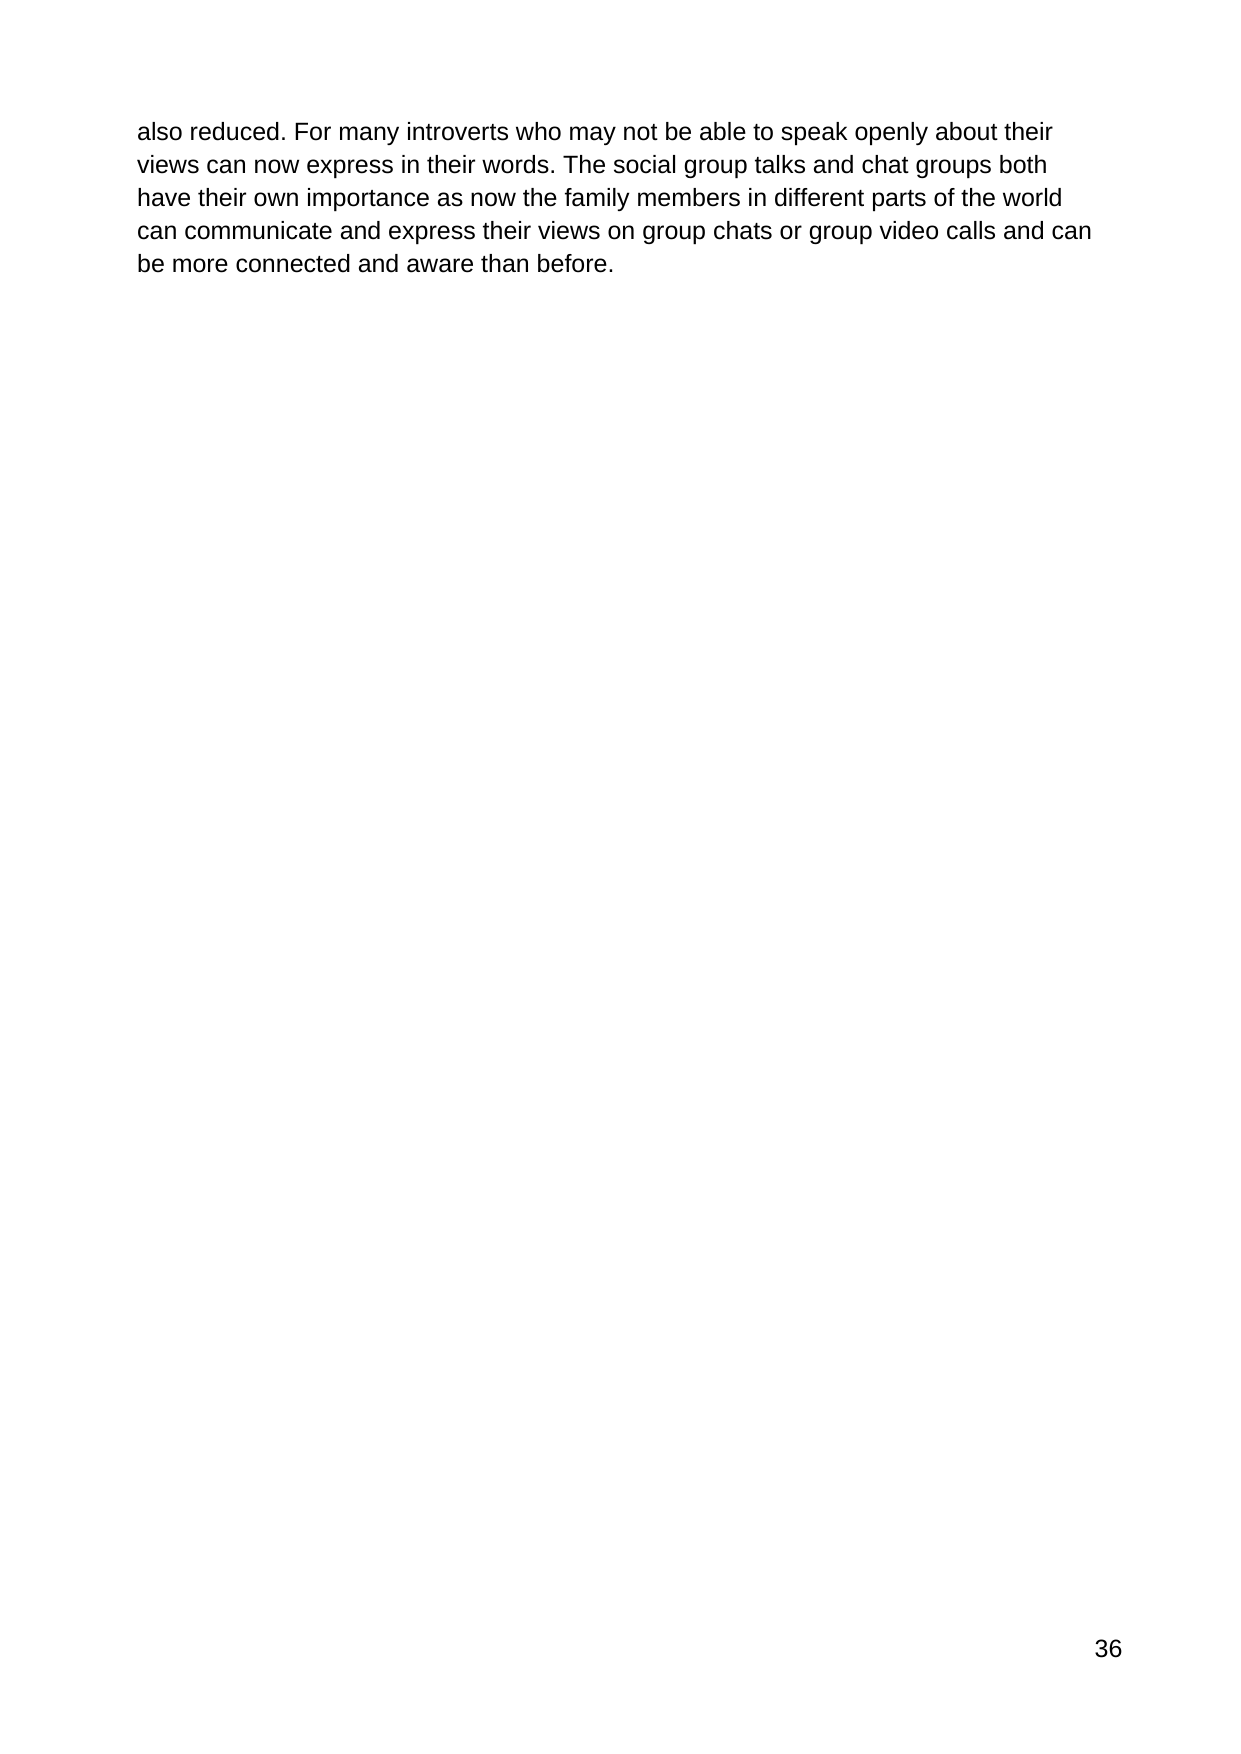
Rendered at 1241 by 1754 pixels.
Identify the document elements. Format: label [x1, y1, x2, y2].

text [137, 117, 1104, 278]
